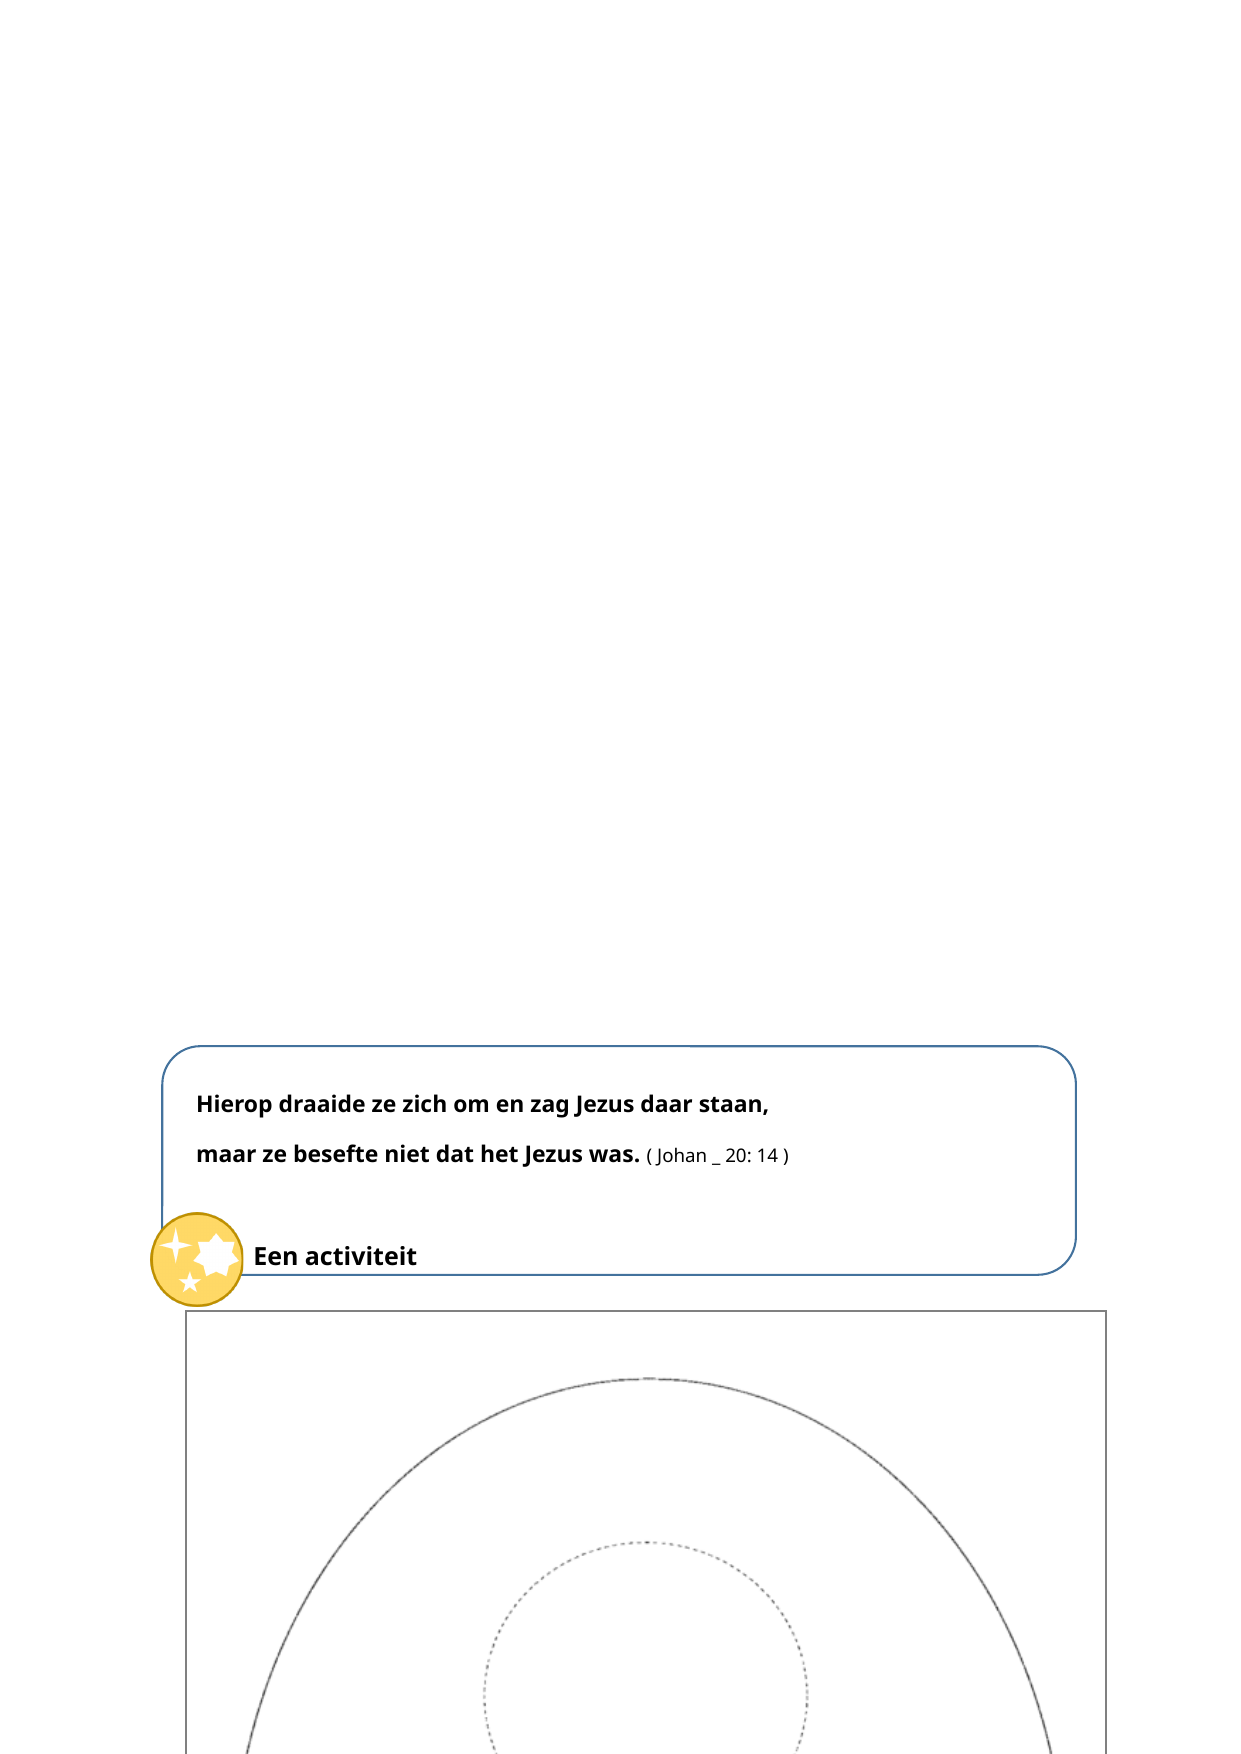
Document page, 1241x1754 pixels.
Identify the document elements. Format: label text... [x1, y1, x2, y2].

text maar ze besefte niet dat het Jezus was. ( Johan _ 20: 14 ) [150, 1138, 1090, 1169]
picture [150, 1212, 244, 1307]
picture [187, 1312, 1105, 1754]
text Hierop draaide ze zich om en zag Jezus daar staan, [150, 1088, 1090, 1119]
text Een activiteit [244, 1239, 1090, 1273]
